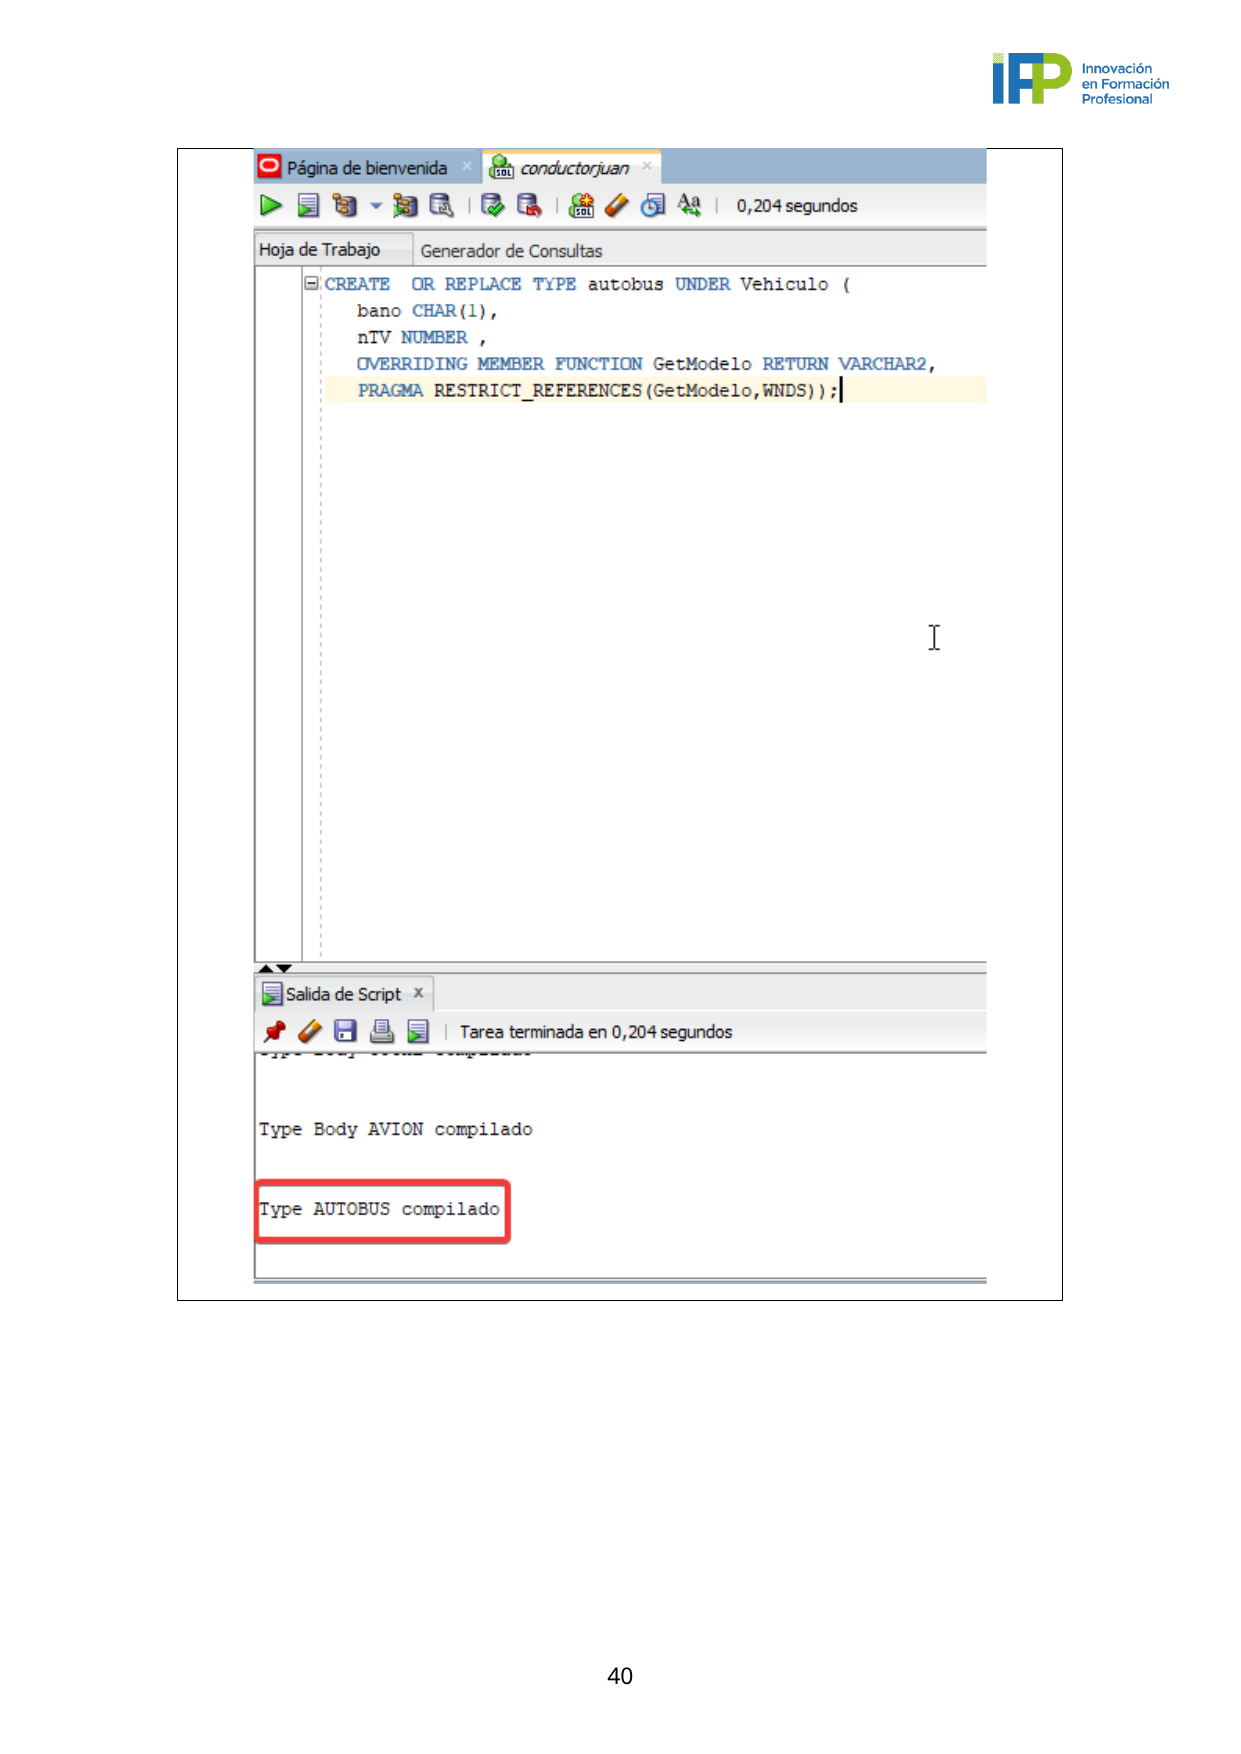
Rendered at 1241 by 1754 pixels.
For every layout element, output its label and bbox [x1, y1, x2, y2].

picture [990, 53, 1172, 104]
picture [253, 148, 987, 1284]
table_cell [178, 149, 1062, 1300]
